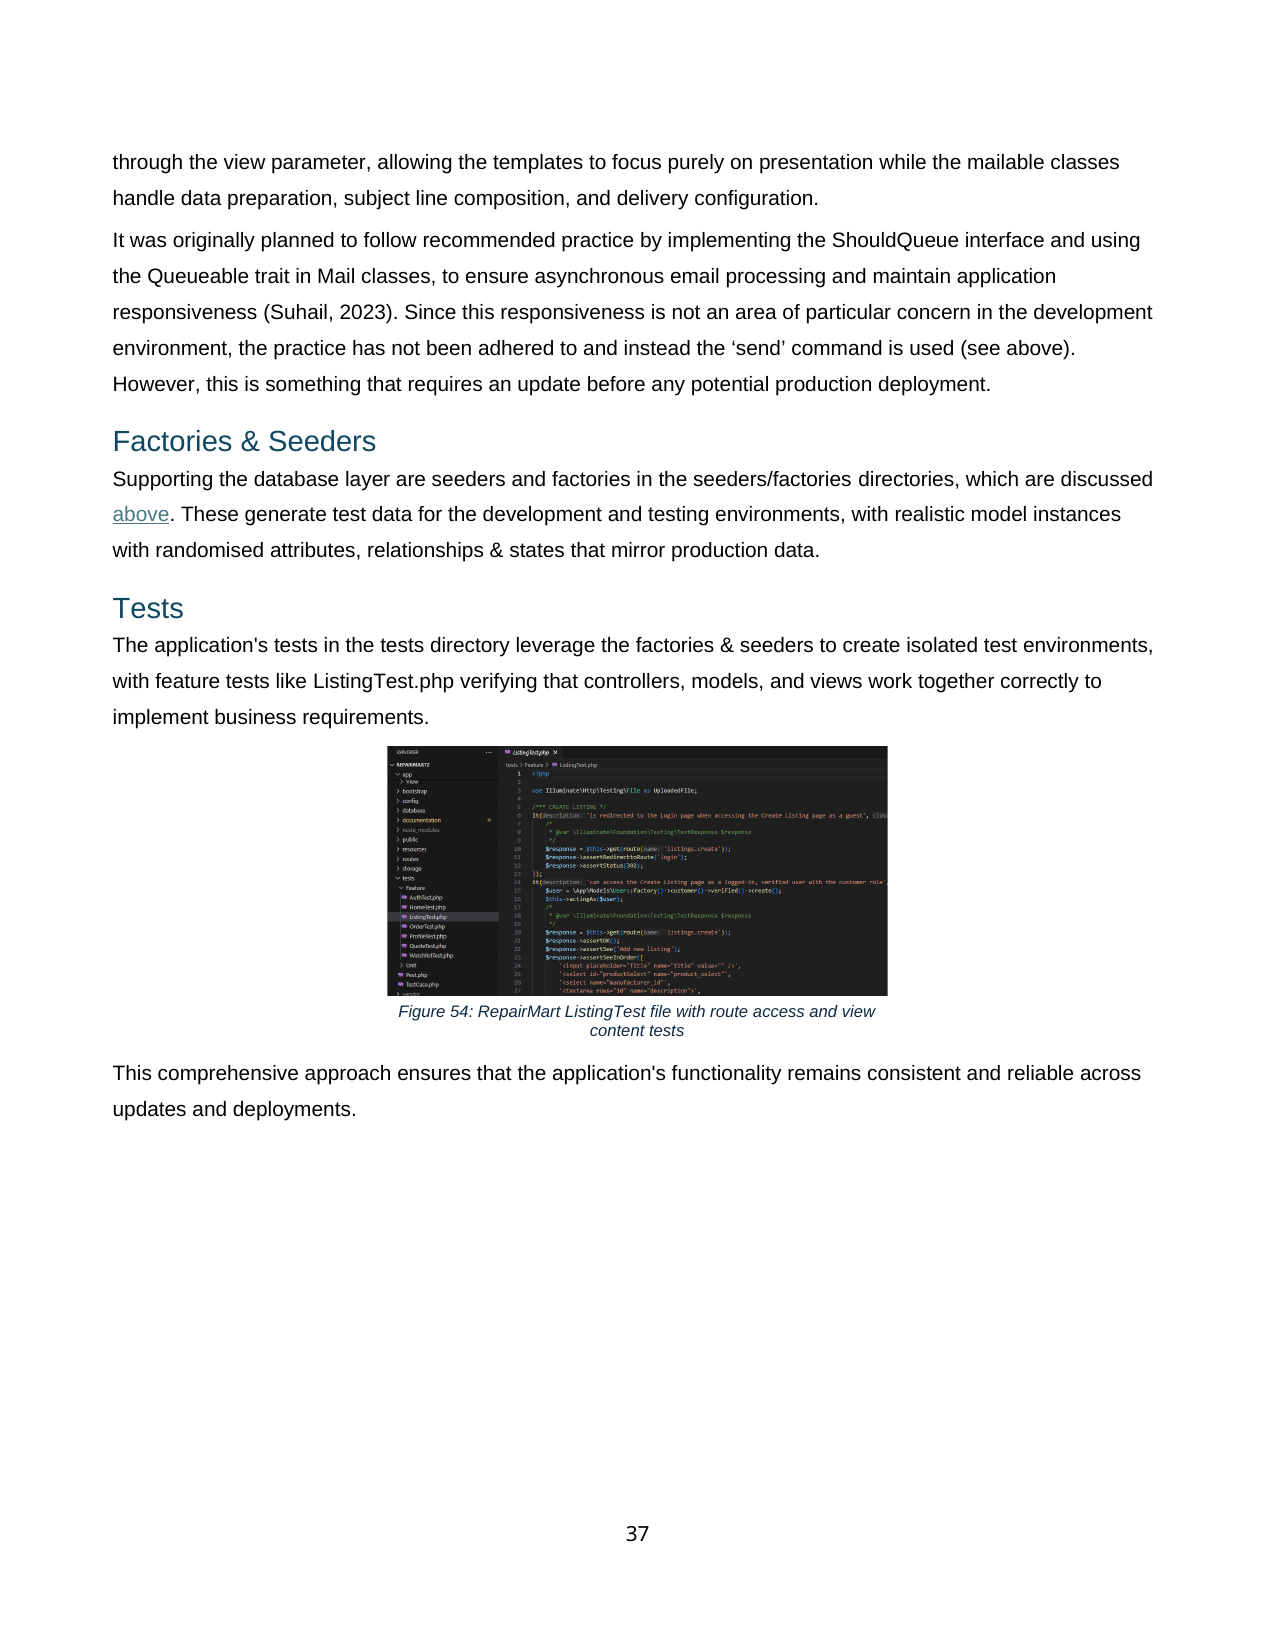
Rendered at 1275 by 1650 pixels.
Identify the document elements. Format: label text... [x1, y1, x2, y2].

picture [387, 746, 888, 996]
text Supporting the database layer are seeders and factories in the seeders/factories directories, which are discussed above. These generate test data for the development and testing environments, with realistic model instances with randomised attributes, relationships & states that mirror production data. [112, 466, 1162, 562]
subtitle Tests [112, 591, 1162, 624]
text It was originally planned to follow recommended practice by implementing the ShouldQueue interface and using the Queueable trait in Mail classes, to ensure asynchronous email processing and maintain application responsiveness . Since this responsiveness is not an area of particular concern in the development environment, the practice has not been adhered to and instead the ‘send’ command is used (see above). However, this is something that requires an update before any potential production deployment. [112, 228, 1162, 396]
table_cell Figure 54: RepairMart ListingTest file with route access and view content tests [375, 1002, 900, 1061]
table_header [375, 747, 900, 1002]
text This comprehensive approach ensures that the application's functionality remains consistent and reliable across updates and deployments. [112, 1061, 1162, 1121]
text The application's tests in the tests directory leverage the factories & seeders to create isolated test environments, with feature tests like ListingTest.php verifying that controllers, models, and views work together correctly to implement business requirements. [112, 633, 1162, 728]
subtitle Factories & Seeders [112, 424, 1162, 458]
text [112, 150, 1162, 210]
